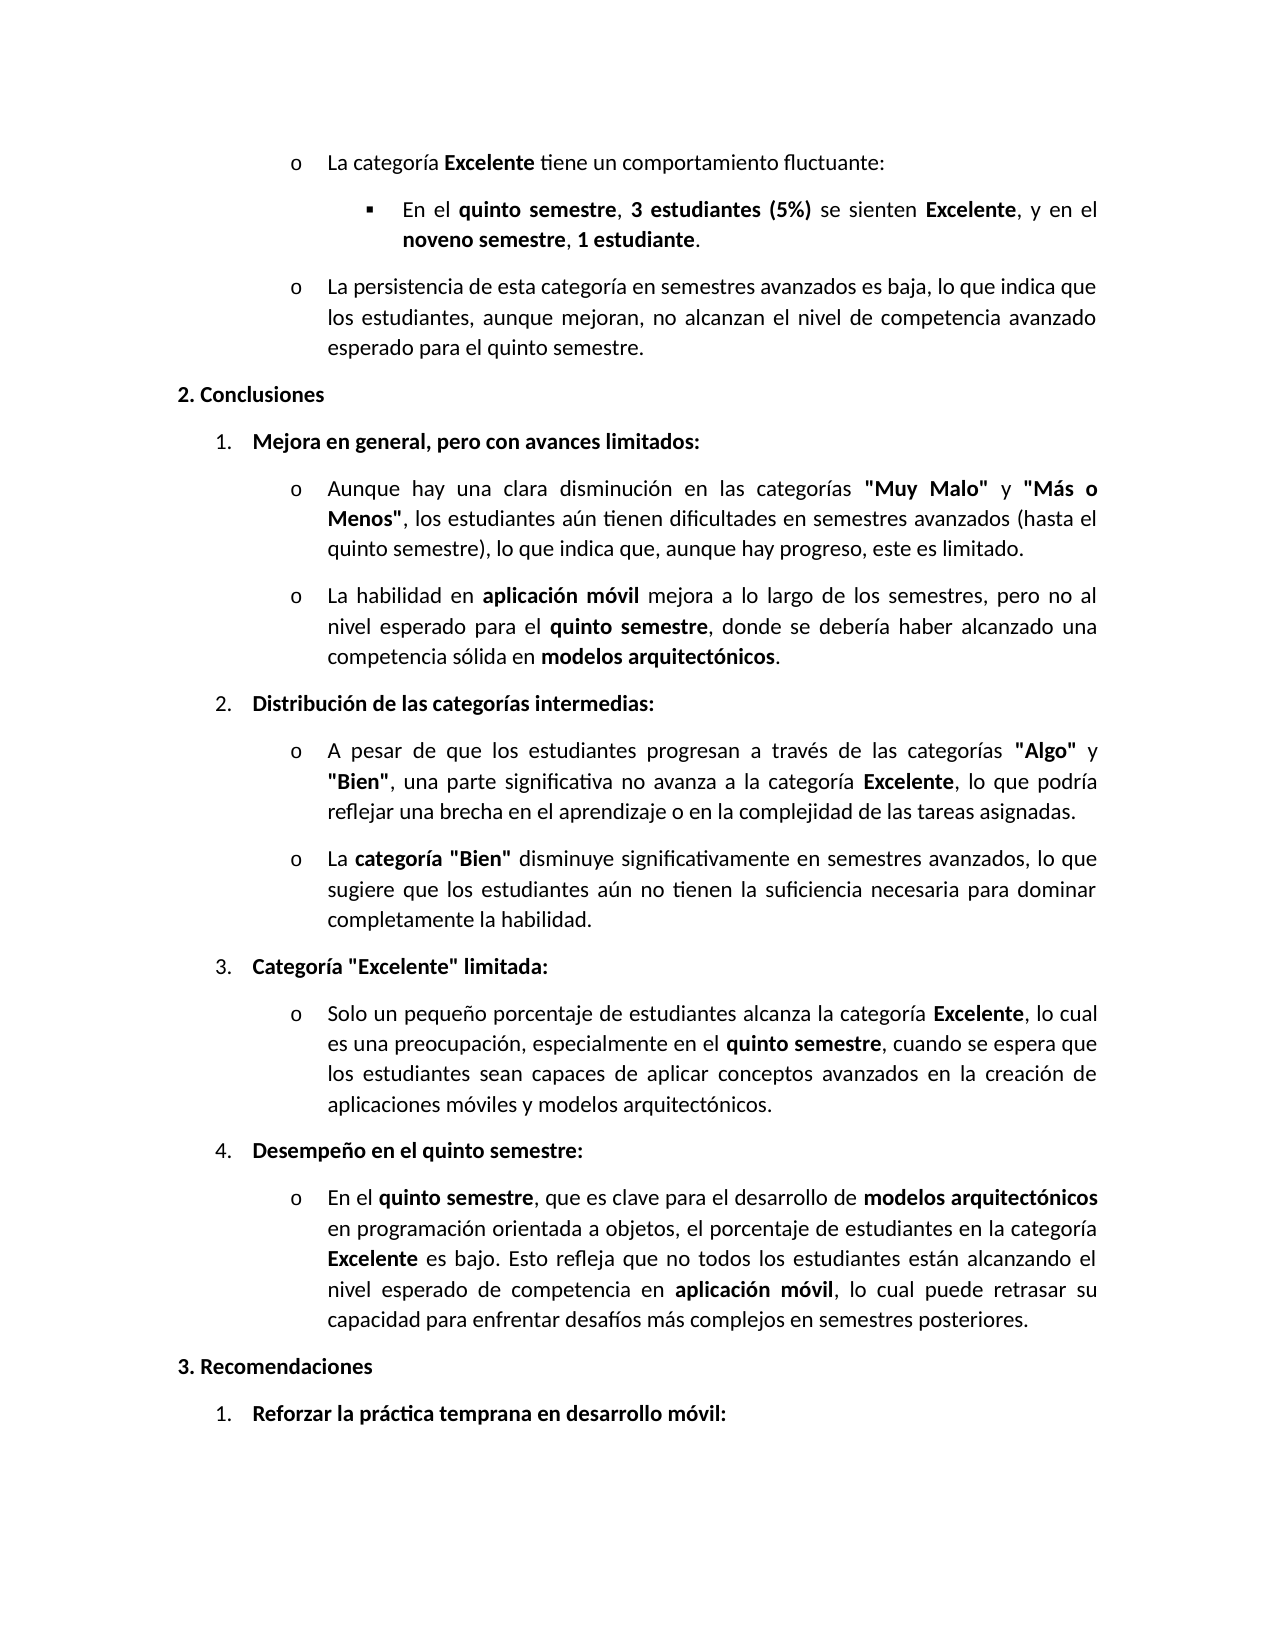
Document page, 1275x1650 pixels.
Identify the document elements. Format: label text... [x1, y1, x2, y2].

list La categoría Excelente tiene un comportamiento fluctuante: [290, 148, 1098, 176]
list Mejora en general, pero con avances limitados: [215, 427, 1098, 455]
list En el quinto semestre, 3 estudiantes (5%) se sienten Excelente, y en el noveno semestre, 1 estudiante. [365, 195, 1098, 253]
list Desempeño en el quinto semestre: [215, 1137, 1098, 1165]
list Reforzar la práctica temprana en desarrollo móvil: [215, 1399, 1098, 1427]
text 3. Recomendaciones [177, 1352, 1098, 1380]
list Distribución de las categorías intermedias: [215, 689, 1098, 717]
list La habilidad en aplicación móvil mejora a lo largo de los semestres, pero no al nivel esperado para el quinto semestre, donde se debería haber alcanzado una competencia sólida en modelos arquitectónicos. [290, 581, 1098, 670]
list La persistencia de esta categoría en semestres avanzados es baja, lo que indica que los estudiantes, aunque mejoran, no alcanzan el nivel de competencia avanzado esperado para el quinto semestre. [290, 272, 1098, 361]
list En el quinto semestre, que es clave para el desarrollo de modelos arquitectónicos en programación orientada a objetos, el porcentaje de estudiantes en la categoría Excelente es bajo. Esto refleja que no todos los estudiantes están alcanzando el nivel esperado de competencia en aplicación móvil, lo cual puede retrasar su capacidad para enfrentar desafíos más complejos en semestres posteriores. [290, 1183, 1098, 1333]
list A pesar de que los estudiantes progresan a través de las categorías "Algo" y "Bien", una parte significativa no avanza a la categoría Excelente, lo que podría reflejar una brecha en el aprendizaje o en la complejidad de las tareas asignadas. [290, 736, 1098, 825]
list Solo un pequeño porcentaje de estudiantes alcanza la categoría Excelente, lo cual es una preocupación, especialmente en el quinto semestre, cuando se espera que los estudiantes sean capaces de aplicar conceptos avanzados en la creación de aplicaciones móviles y modelos arquitectónicos. [290, 999, 1098, 1118]
list Aunque hay una clara disminución en las categorías "Muy Malo" y "Más o Menos", los estudiantes aún tienen dificultades en semestres avanzados (hasta el quinto semestre), lo que indica que, aunque hay progreso, este es limitado. [290, 474, 1098, 563]
list La categoría "Bien" disminuye significativamente en semestres avanzados, lo que sugiere que los estudiantes aún no tienen la suficiencia necesaria para dominar completamente la habilidad. [290, 844, 1098, 933]
list Categoría "Excelente" limitada: [215, 952, 1098, 980]
text 2. Conclusiones [177, 380, 1098, 408]
